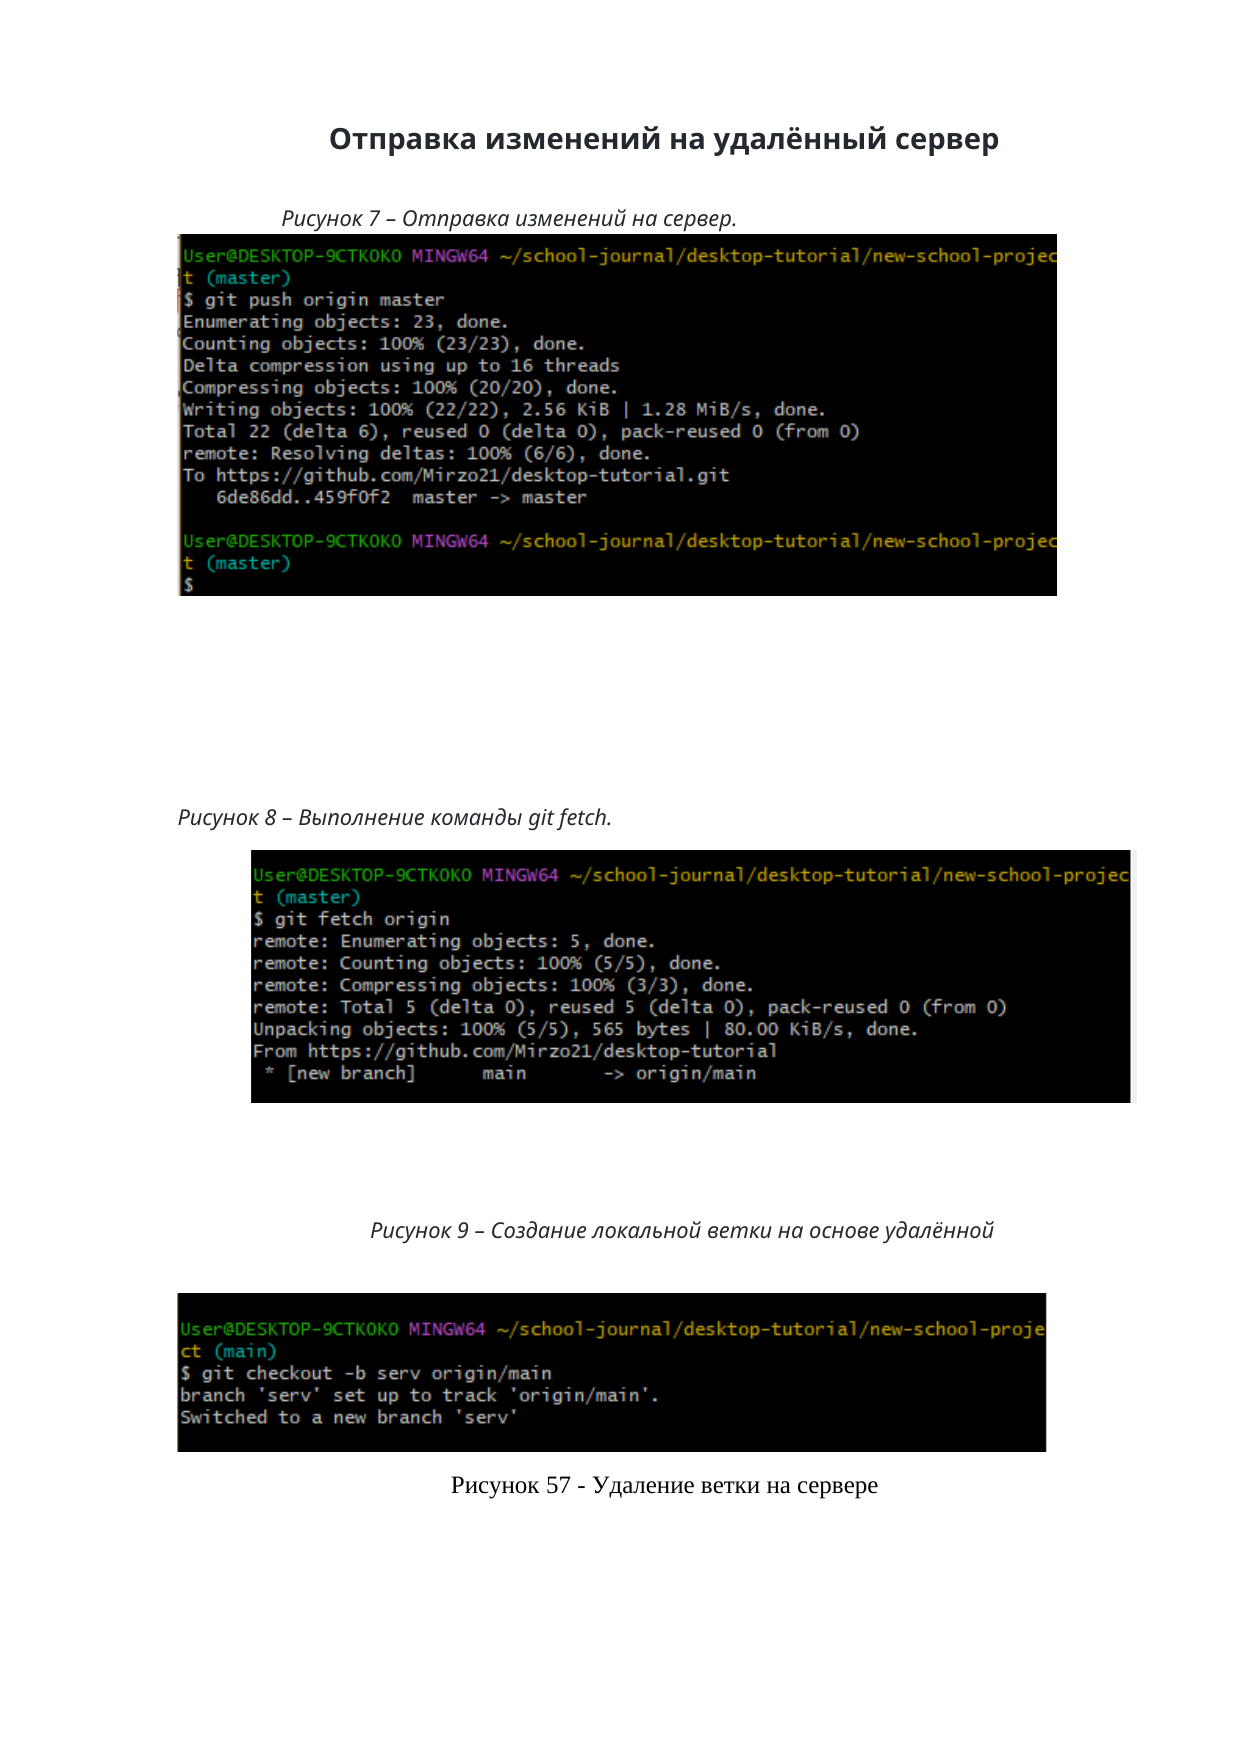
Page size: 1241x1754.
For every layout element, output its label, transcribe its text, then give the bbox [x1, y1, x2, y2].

text Рисунок 9 – Создание локальной ветки на основе удалённой [177, 1215, 1152, 1245]
text Рисунок 57 - Удаление ветки на сервере [177, 1471, 1152, 1499]
subtitle Отправка изменений на удалённый сервер [177, 118, 1152, 158]
picture [177, 234, 1057, 596]
picture [177, 1293, 1048, 1452]
picture [251, 850, 1137, 1103]
text Рисунок 8 – Выполнение команды git fetch. [177, 802, 1152, 832]
